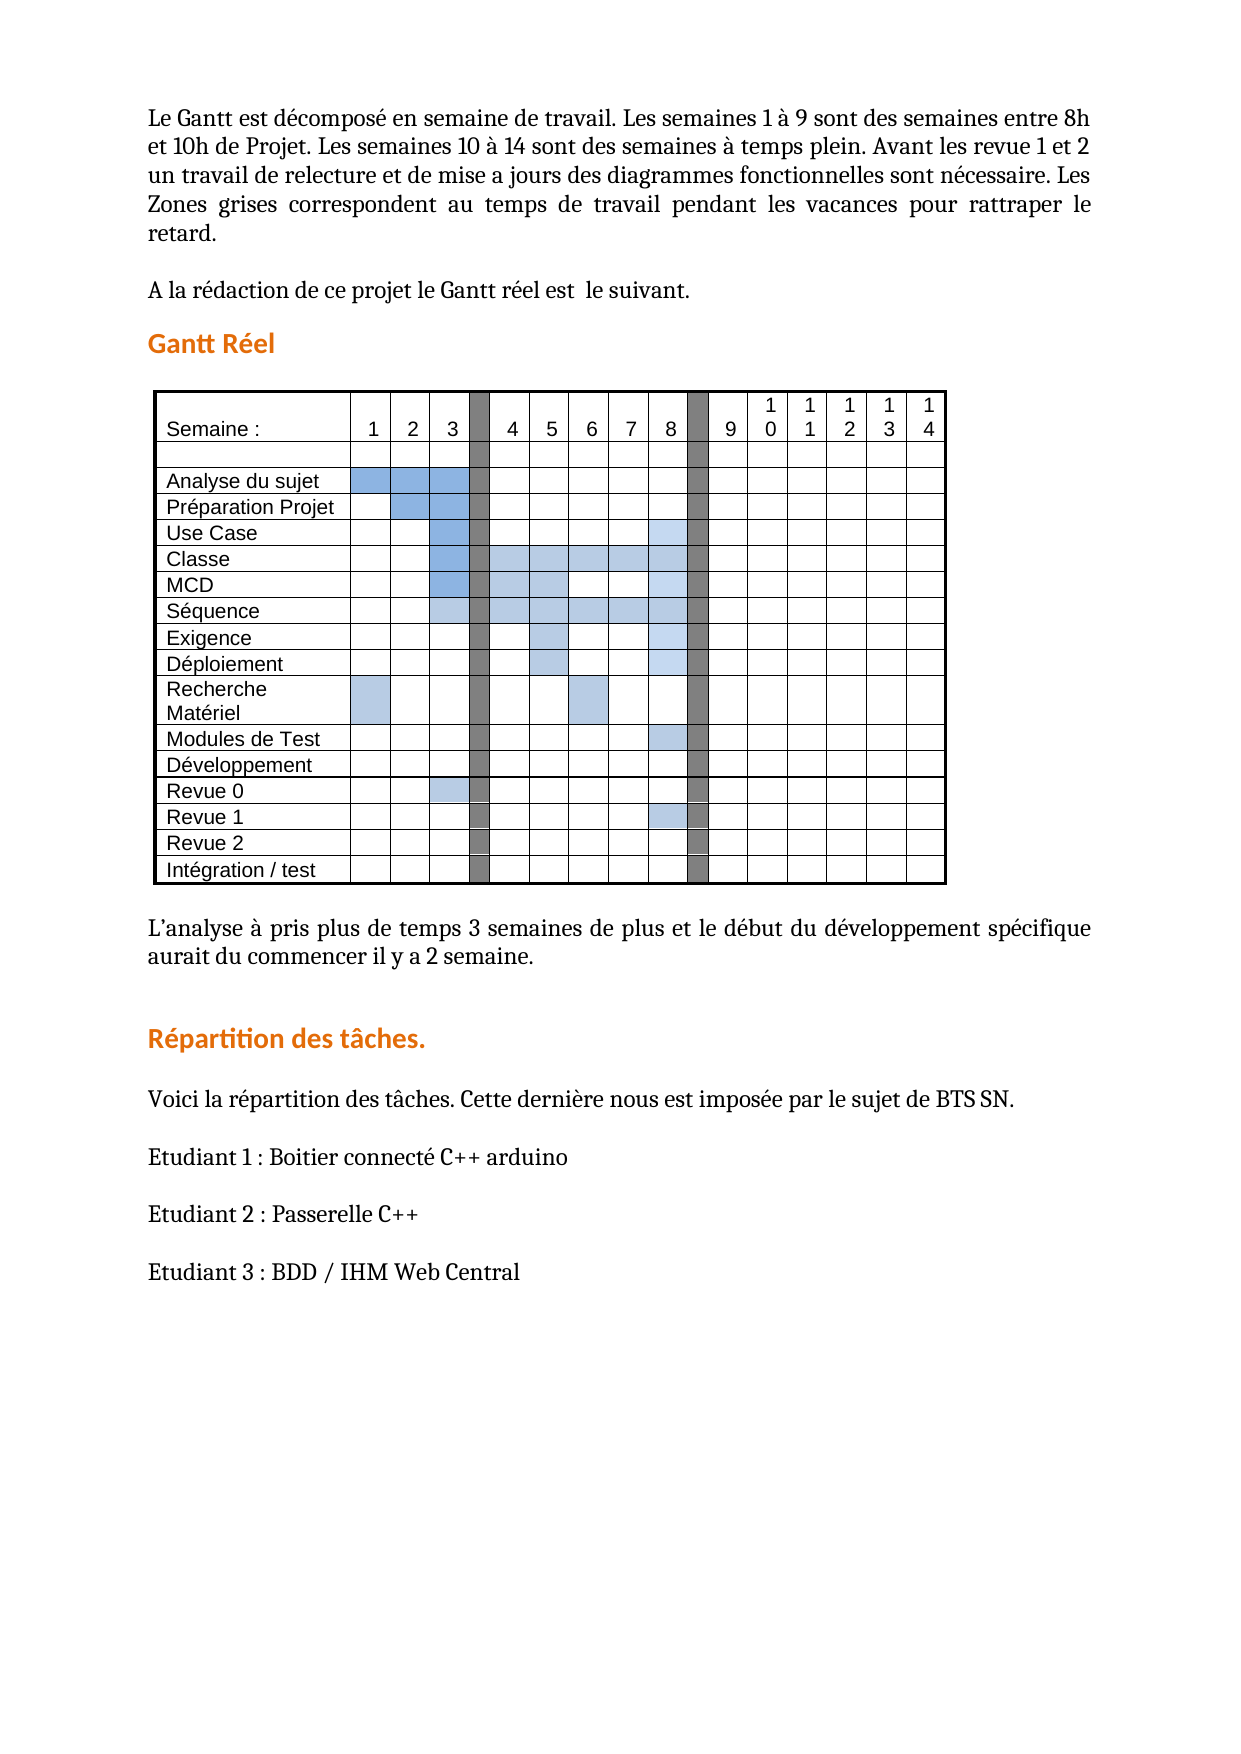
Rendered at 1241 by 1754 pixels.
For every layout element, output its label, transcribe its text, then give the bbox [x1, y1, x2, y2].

table_cell [709, 676, 747, 724]
text L’analyse à pris plus de temps 3 semaines de plus et le début du développement spécifique aurait du commencer il y a 2 semaine. [148, 913, 1093, 971]
table_cell [430, 572, 469, 597]
table_cell [569, 856, 608, 882]
table_cell [907, 830, 944, 854]
table_cell [569, 725, 608, 750]
table_cell [907, 650, 944, 675]
table_cell Préparation Projet [157, 494, 350, 519]
table_cell [470, 624, 489, 649]
table_cell [609, 650, 648, 675]
table_cell [530, 676, 568, 724]
table_cell [649, 725, 687, 750]
table_cell [530, 725, 568, 750]
table_cell [827, 751, 866, 776]
table_cell [788, 520, 826, 545]
table_cell Analyse du sujet [157, 468, 350, 493]
table_cell [709, 830, 747, 854]
table_cell Revue 1 [157, 804, 350, 828]
table_cell [569, 442, 608, 467]
table_header 12 [827, 393, 866, 441]
table_cell [709, 520, 747, 545]
table_header 5 [530, 393, 568, 441]
table_cell [709, 804, 747, 828]
table_cell [907, 804, 944, 828]
table_cell [490, 856, 529, 882]
table_cell [688, 494, 708, 519]
table_header 6 [569, 393, 608, 441]
table_header [688, 393, 708, 441]
table_cell [569, 468, 608, 493]
table_cell [430, 725, 469, 750]
table_cell [827, 572, 866, 597]
table_cell [430, 468, 469, 493]
table_cell [867, 598, 906, 623]
table_cell [688, 830, 708, 854]
table_cell [490, 778, 529, 802]
table_cell [907, 598, 944, 623]
table_cell [351, 598, 390, 623]
table_cell [430, 442, 469, 467]
table_cell [867, 751, 906, 776]
table_cell [430, 650, 469, 675]
table_cell [391, 856, 429, 882]
table_cell [609, 624, 648, 649]
table_cell [688, 778, 708, 802]
table_cell [569, 494, 608, 519]
table_cell [788, 778, 826, 802]
table_cell [827, 546, 866, 571]
table_cell [430, 830, 469, 854]
table_cell [748, 494, 787, 519]
table_cell [490, 546, 529, 571]
table_cell [569, 830, 608, 854]
table_cell [867, 572, 906, 597]
table_header Semaine : [157, 393, 350, 441]
table_cell [351, 751, 390, 776]
table_cell [530, 468, 568, 493]
table_cell [609, 442, 648, 467]
table_cell [430, 546, 469, 571]
table_cell [609, 494, 648, 519]
table_cell [430, 778, 469, 802]
table_cell [748, 725, 787, 750]
table_cell [827, 830, 866, 854]
table_header 4 [490, 393, 529, 441]
table_cell [530, 830, 568, 854]
table_cell [907, 856, 944, 882]
table_cell [530, 520, 568, 545]
table_cell [391, 725, 429, 750]
table_cell Séquence [157, 598, 350, 623]
table_cell [569, 751, 608, 776]
table_cell [788, 856, 826, 882]
table_cell [867, 494, 906, 519]
table_cell [609, 572, 648, 597]
table_cell [709, 468, 747, 493]
table_cell [748, 751, 787, 776]
table_cell [709, 494, 747, 519]
table_cell [470, 751, 489, 776]
table_cell [470, 830, 489, 854]
table_cell [709, 650, 747, 675]
table_cell [490, 598, 529, 623]
table_cell [490, 725, 529, 750]
table_cell [709, 751, 747, 776]
table_cell [649, 856, 687, 882]
table_cell [649, 751, 687, 776]
table_cell [748, 520, 787, 545]
table_cell [530, 856, 568, 882]
table_cell [609, 751, 648, 776]
table_cell [649, 624, 687, 649]
table_cell [470, 778, 489, 802]
table_cell [569, 520, 608, 545]
table_cell [530, 442, 568, 467]
table_cell [788, 751, 826, 776]
table_cell [391, 494, 429, 519]
table_cell [688, 520, 708, 545]
table_cell [391, 442, 429, 467]
table_cell [788, 598, 826, 623]
table_cell [867, 442, 906, 467]
table_cell [391, 751, 429, 776]
table_cell [430, 676, 469, 724]
table_cell [788, 624, 826, 649]
table_cell [470, 546, 489, 571]
table_cell [391, 650, 429, 675]
table_cell [709, 624, 747, 649]
table_header 1 [351, 393, 390, 441]
table_cell [788, 830, 826, 854]
table_cell [788, 546, 826, 571]
table_header 11 [788, 393, 826, 441]
table_cell [470, 725, 489, 750]
table_cell [530, 650, 568, 675]
table_cell [391, 598, 429, 623]
table_cell [391, 624, 429, 649]
table_cell [867, 725, 906, 750]
table_cell [649, 520, 687, 545]
table_cell [709, 598, 747, 623]
table_cell [351, 725, 390, 750]
table_cell [351, 676, 390, 724]
table_cell [490, 494, 529, 519]
table_cell [430, 494, 469, 519]
table_cell [569, 624, 608, 649]
table_cell [867, 650, 906, 675]
table_header 8 [649, 393, 687, 441]
table_cell [788, 572, 826, 597]
table_cell [430, 520, 469, 545]
table_cell [827, 520, 866, 545]
table_cell [530, 778, 568, 802]
table_cell [470, 804, 489, 828]
table_cell [827, 598, 866, 623]
table_cell [351, 778, 390, 802]
table_cell [649, 468, 687, 493]
table_cell [867, 676, 906, 724]
table_cell [391, 804, 429, 828]
subtitle Gantt Réel [148, 326, 1093, 361]
table_cell [827, 778, 866, 802]
table_cell [430, 624, 469, 649]
table_cell [430, 804, 469, 828]
table_cell Déploiement [157, 650, 350, 675]
table_cell [609, 778, 648, 802]
table_cell [470, 598, 489, 623]
text A la rédaction de ce projet le Gantt réel est le suivant. [148, 276, 1093, 305]
table_cell [788, 494, 826, 519]
table_cell [391, 468, 429, 493]
table_cell [907, 751, 944, 776]
table_cell [788, 650, 826, 675]
table_cell [351, 856, 390, 882]
table_cell [907, 572, 944, 597]
table_cell [609, 676, 648, 724]
table_cell [490, 804, 529, 828]
text Etudiant 1 : Boitier connecté C++ arduino [148, 1142, 1093, 1171]
table_cell [351, 468, 390, 493]
table_cell [609, 468, 648, 493]
table_cell [649, 778, 687, 802]
table_cell [827, 725, 866, 750]
table_cell [867, 830, 906, 854]
table_cell [748, 856, 787, 882]
table_cell [391, 546, 429, 571]
table_cell [688, 442, 708, 467]
table_cell [907, 546, 944, 571]
table_cell [867, 468, 906, 493]
table_cell [867, 520, 906, 545]
table_cell [430, 751, 469, 776]
table_cell [688, 804, 708, 828]
table_cell [907, 624, 944, 649]
text Etudiant 2 : Passerelle C++ [148, 1200, 1093, 1229]
table_cell [907, 778, 944, 802]
table_cell [748, 830, 787, 854]
table_cell [430, 856, 469, 882]
table_cell [709, 778, 747, 802]
table_cell [609, 598, 648, 623]
table_cell [688, 624, 708, 649]
table_header 14 [907, 393, 944, 441]
table_cell [351, 520, 390, 545]
table_cell Use Case [157, 520, 350, 545]
table_header 3 [430, 393, 469, 441]
table_cell [609, 520, 648, 545]
table_header 13 [867, 393, 906, 441]
table_cell [688, 546, 708, 571]
table_cell [490, 468, 529, 493]
table_cell [430, 598, 469, 623]
table_cell [351, 442, 390, 467]
table_cell [490, 520, 529, 545]
table_cell Exigence [157, 624, 350, 649]
table_cell [827, 494, 866, 519]
table_cell [788, 804, 826, 828]
table_cell [351, 804, 390, 828]
table_cell [748, 546, 787, 571]
table_cell [391, 572, 429, 597]
table_cell [490, 442, 529, 467]
table_cell [788, 725, 826, 750]
table_cell [867, 856, 906, 882]
table_cell [907, 676, 944, 724]
table_cell [748, 650, 787, 675]
table_cell [470, 676, 489, 724]
table_cell [351, 830, 390, 854]
table_cell [867, 624, 906, 649]
table_cell [351, 494, 390, 519]
table_cell [709, 572, 747, 597]
table_cell [788, 468, 826, 493]
table_cell [649, 676, 687, 724]
table_cell [391, 778, 429, 802]
table_cell [907, 468, 944, 493]
table_cell [391, 520, 429, 545]
table_cell [748, 804, 787, 828]
table_cell [470, 572, 489, 597]
table_cell [351, 624, 390, 649]
table_cell Classe [157, 546, 350, 571]
table_cell [788, 442, 826, 467]
table_cell [470, 856, 489, 882]
table_cell [569, 676, 608, 724]
table_cell [748, 442, 787, 467]
table_cell [709, 442, 747, 467]
table_cell [827, 856, 866, 882]
table_cell Revue 0 [157, 778, 350, 802]
table_cell [688, 856, 708, 882]
table_cell [569, 804, 608, 828]
table_cell [649, 572, 687, 597]
table_header 7 [609, 393, 648, 441]
table_cell [688, 676, 708, 724]
table_cell [867, 778, 906, 802]
table_cell [748, 676, 787, 724]
table_cell [649, 830, 687, 854]
subtitle Répartition des tâches. [148, 1021, 1093, 1056]
table_cell [157, 442, 350, 467]
text Le Gantt est décomposé en semaine de travail. Les semaines 1 à 9 sont des semaines entre 8h et 10h de Projet. Les semaines 10 à 14 sont des semaines à temps plein. Avant les revue 1 et 2 un travail de relecture et de mise a jours des diagrammes fonctionnelles sont nécessaire. Les Zones grises correspondent au temps de travail pendant les vacances pour rattraper le retard. [148, 103, 1093, 247]
table_cell [470, 494, 489, 519]
table_cell [530, 624, 568, 649]
table_header [470, 393, 489, 441]
table_cell [351, 572, 390, 597]
table_cell [609, 856, 648, 882]
table_cell [688, 598, 708, 623]
table_cell [748, 778, 787, 802]
table_header 10 [748, 393, 787, 441]
table_cell [649, 804, 687, 828]
table_cell [609, 725, 648, 750]
table_cell [827, 468, 866, 493]
table_cell [827, 442, 866, 467]
table_cell [569, 778, 608, 802]
text Etudiant 3 : BDD / IHM Web Central [148, 1257, 1093, 1286]
table_cell [907, 725, 944, 750]
table_cell [709, 856, 747, 882]
table_cell [609, 804, 648, 828]
table_cell [688, 751, 708, 776]
table_cell [827, 624, 866, 649]
table_cell [907, 442, 944, 467]
table_cell [530, 546, 568, 571]
table_cell [649, 494, 687, 519]
table_cell [748, 468, 787, 493]
table_cell [688, 650, 708, 675]
table_cell Intégration / test [157, 856, 350, 882]
table_cell MCD [157, 572, 350, 597]
table_cell [788, 676, 826, 724]
table_cell Développement [157, 751, 350, 776]
table_cell [490, 830, 529, 854]
table_cell [569, 572, 608, 597]
table_cell [748, 598, 787, 623]
table_header 2 [391, 393, 429, 441]
table_cell [351, 546, 390, 571]
table_cell [569, 598, 608, 623]
table_cell [688, 572, 708, 597]
table_cell [569, 546, 608, 571]
table_cell [490, 676, 529, 724]
table_cell [391, 830, 429, 854]
table_cell [688, 468, 708, 493]
table_cell [490, 650, 529, 675]
table_cell [569, 650, 608, 675]
table_cell [649, 546, 687, 571]
table_cell [530, 751, 568, 776]
table_cell [490, 624, 529, 649]
table_cell [649, 442, 687, 467]
table_cell Revue 2 [157, 830, 350, 854]
table_cell [391, 676, 429, 724]
table_cell [709, 546, 747, 571]
table_cell [827, 676, 866, 724]
table_cell [490, 572, 529, 597]
table_cell [470, 442, 489, 467]
table_cell [609, 830, 648, 854]
table_cell Modules de Test [157, 725, 350, 750]
table_cell [907, 494, 944, 519]
table_cell [470, 520, 489, 545]
table_cell [649, 650, 687, 675]
table_cell [827, 804, 866, 828]
table_cell [530, 494, 568, 519]
text Voici la répartition des tâches. Cette dernière nous est imposée par le sujet de BTS SN. [148, 1085, 1093, 1114]
table_cell Recherche Matériel [157, 676, 350, 724]
table_cell [649, 598, 687, 623]
table_cell [351, 650, 390, 675]
table_cell [867, 804, 906, 828]
table_cell [490, 751, 529, 776]
table_cell [867, 546, 906, 571]
table_cell [748, 572, 787, 597]
table_cell [470, 468, 489, 493]
table_cell [530, 572, 568, 597]
table_header 9 [709, 393, 747, 441]
table_cell [609, 546, 648, 571]
table_cell [688, 725, 708, 750]
table_cell [827, 650, 866, 675]
table_cell [470, 650, 489, 675]
table_cell [709, 725, 747, 750]
table_cell [748, 624, 787, 649]
table_cell [530, 598, 568, 623]
table_cell [907, 520, 944, 545]
table_cell [530, 804, 568, 828]
